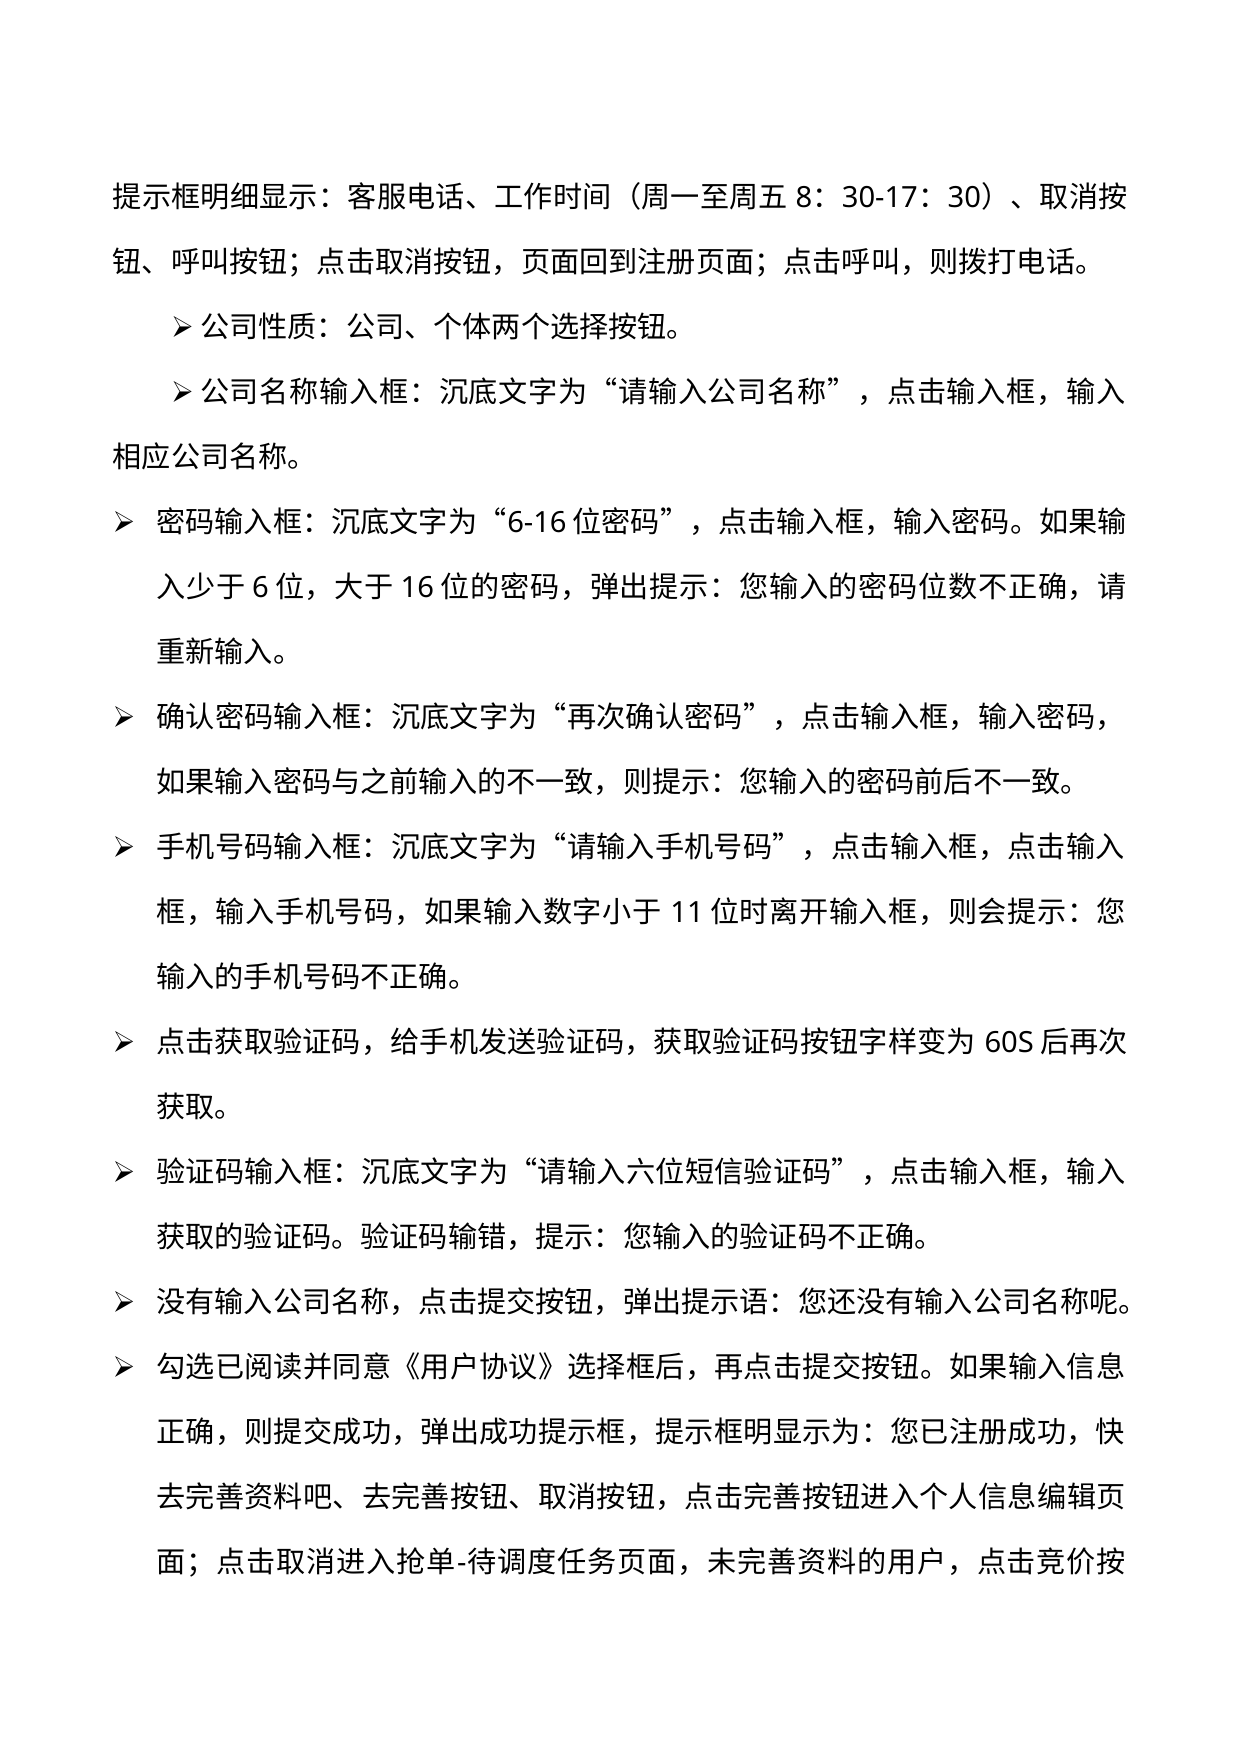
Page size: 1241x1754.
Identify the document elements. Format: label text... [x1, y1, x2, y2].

list 点击获取验证码，给手机发送验证码，获取验证码按钮字样变为60S后再次获取。 [112, 1007, 1128, 1137]
text 提示框明细显示：客服电话、工作时间（周一至周五 8：30-17：30）、取消按钮、呼叫按钮；点击取消按钮，页面回到注册页面；点击呼叫，则拨打电话。 [112, 162, 1128, 292]
list 没有输入公司名称，点击提交按钮，弹出提示语：您还没有输入公司名称呢。 [112, 1267, 1128, 1332]
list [112, 1332, 1128, 1592]
list 公司名称输入框：沉底文字为“请输入公司名称”，点击输入框，输入相应公司名称。 [112, 357, 1128, 487]
list 密码输入框：沉底文字为“6-16位密码”，点击输入框，输入密码。如果输入少于6位，大于16位的密码，弹出提示：您输入的密码位数不正确，请重新输入。 [112, 487, 1128, 682]
list 公司性质：公司、个体两个选择按钮。 [112, 292, 1128, 357]
list 手机号码输入框：沉底文字为“请输入手机号码”，点击输入框，点击输入框，输入手机号码，如果输入数字小于11位时离开输入框，则会提示：您输入的手机号码不正确。 [112, 812, 1128, 1007]
list 验证码输入框：沉底文字为“请输入六位短信验证码”，点击输入框，输入获取的验证码。验证码输错，提示：您输入的验证码不正确。 [112, 1137, 1128, 1267]
list 确认密码输入框：沉底文字为“再次确认密码”，点击输入框，输入密码，如果输入密码与之前输入的不一致，则提示：您输入的密码前后不一致。 [112, 682, 1128, 812]
